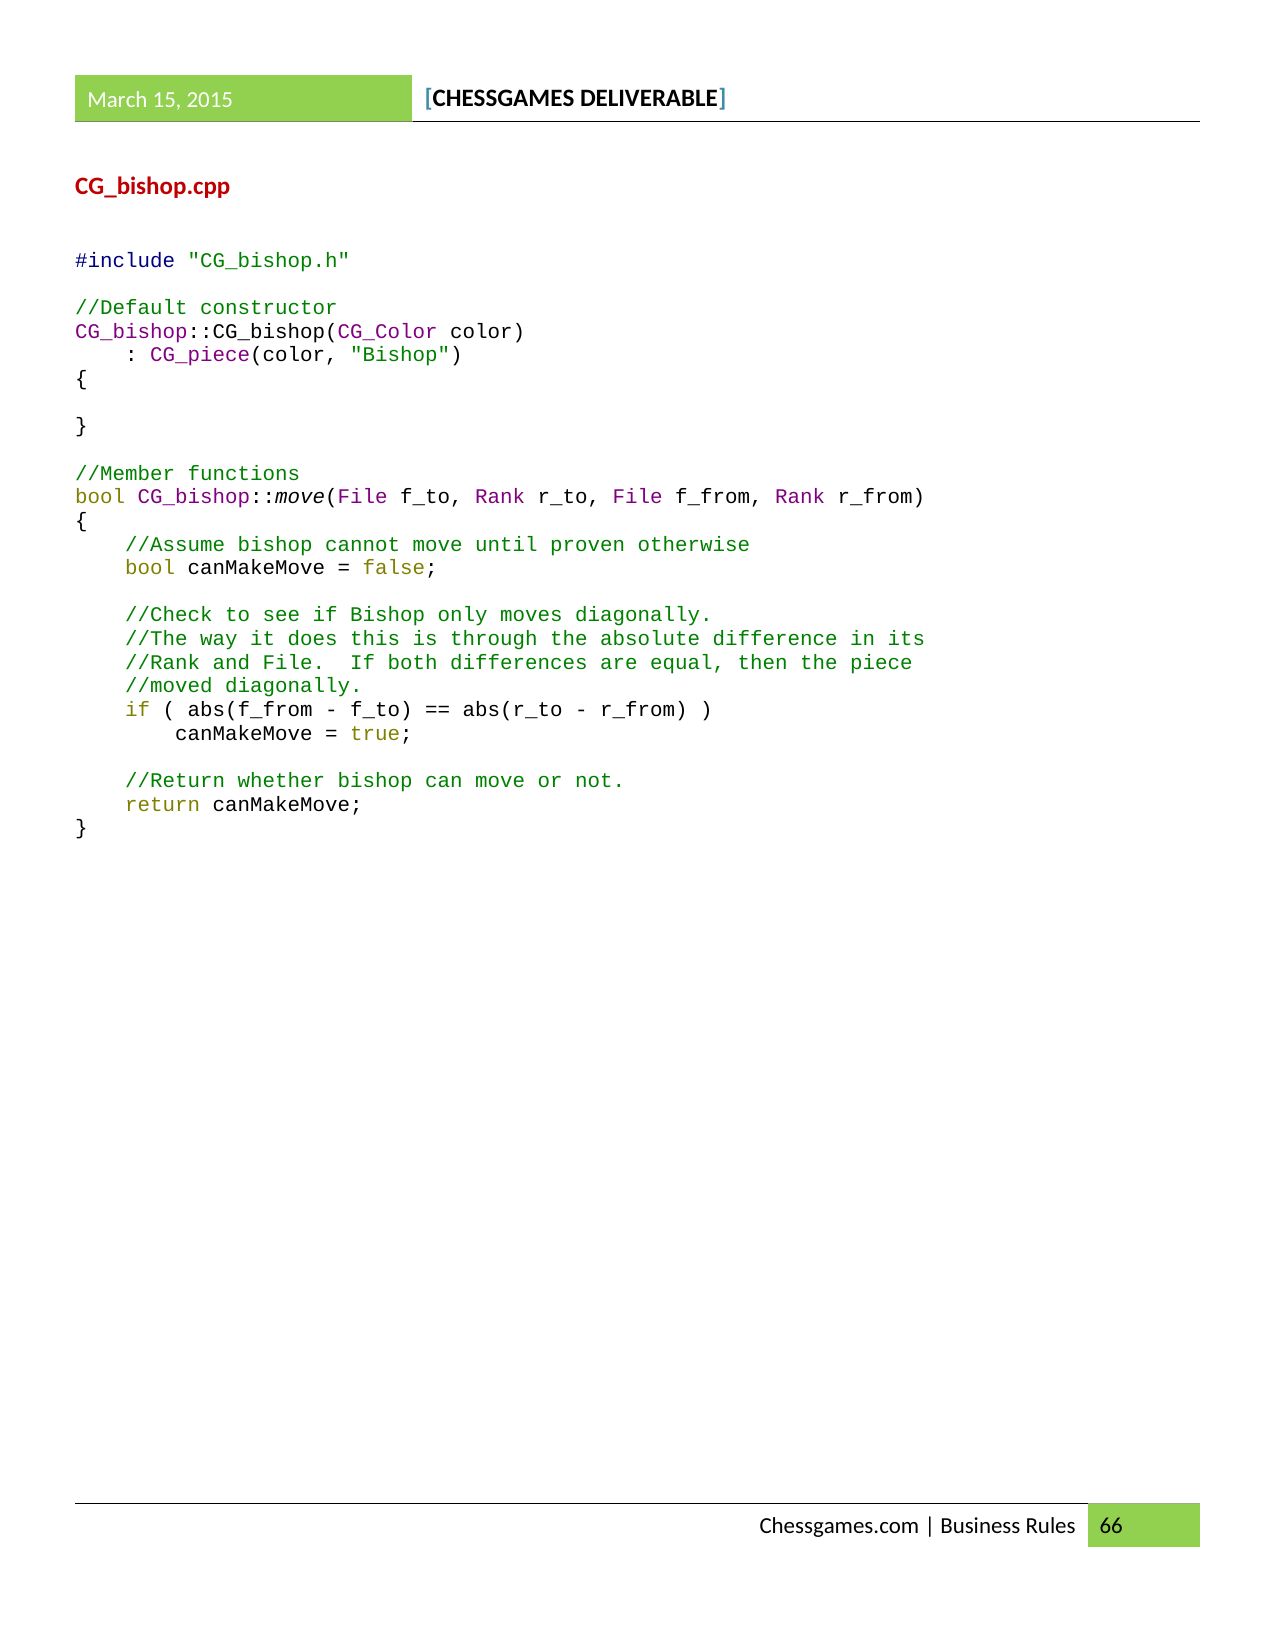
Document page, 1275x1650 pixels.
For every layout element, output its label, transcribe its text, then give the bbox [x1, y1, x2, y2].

text //Check to see if Bishop only moves diagonally. [75, 604, 1200, 628]
subtitle CG_bishop.cpp [75, 170, 1200, 201]
text { [75, 510, 1200, 533]
text //Return whether bishop can move or not. [75, 770, 1200, 794]
text { [75, 368, 1200, 392]
text //Default constructor [75, 297, 1200, 321]
text canMakeMove = true; [75, 723, 1200, 746]
text //Rank and File. If both differences are equal, then the piece [75, 652, 1200, 675]
text : CG_piece(color, "Bishop") [75, 344, 1200, 368]
text bool CG_bishop::move(File f_to, Rank r_to, File f_from, Rank r_from) [75, 486, 1200, 510]
text //moved diagonally. [75, 675, 1200, 699]
text //Assume bishop cannot move until proven otherwise [75, 533, 1200, 557]
text if ( abs(f_from - f_to) == abs(r_to - r_from) ) [75, 699, 1200, 723]
text #include "CG_bishop.h" [75, 250, 1200, 273]
text //Member functions [75, 463, 1200, 486]
text return canMakeMove; [75, 794, 1200, 817]
text bool canMakeMove = false; [75, 557, 1200, 581]
text } [75, 817, 1200, 841]
text //The way it does this is through the absolute difference in its [75, 628, 1200, 652]
text } [75, 415, 1200, 439]
text CG_bishop::CG_bishop(CG_Color color) [75, 321, 1200, 344]
